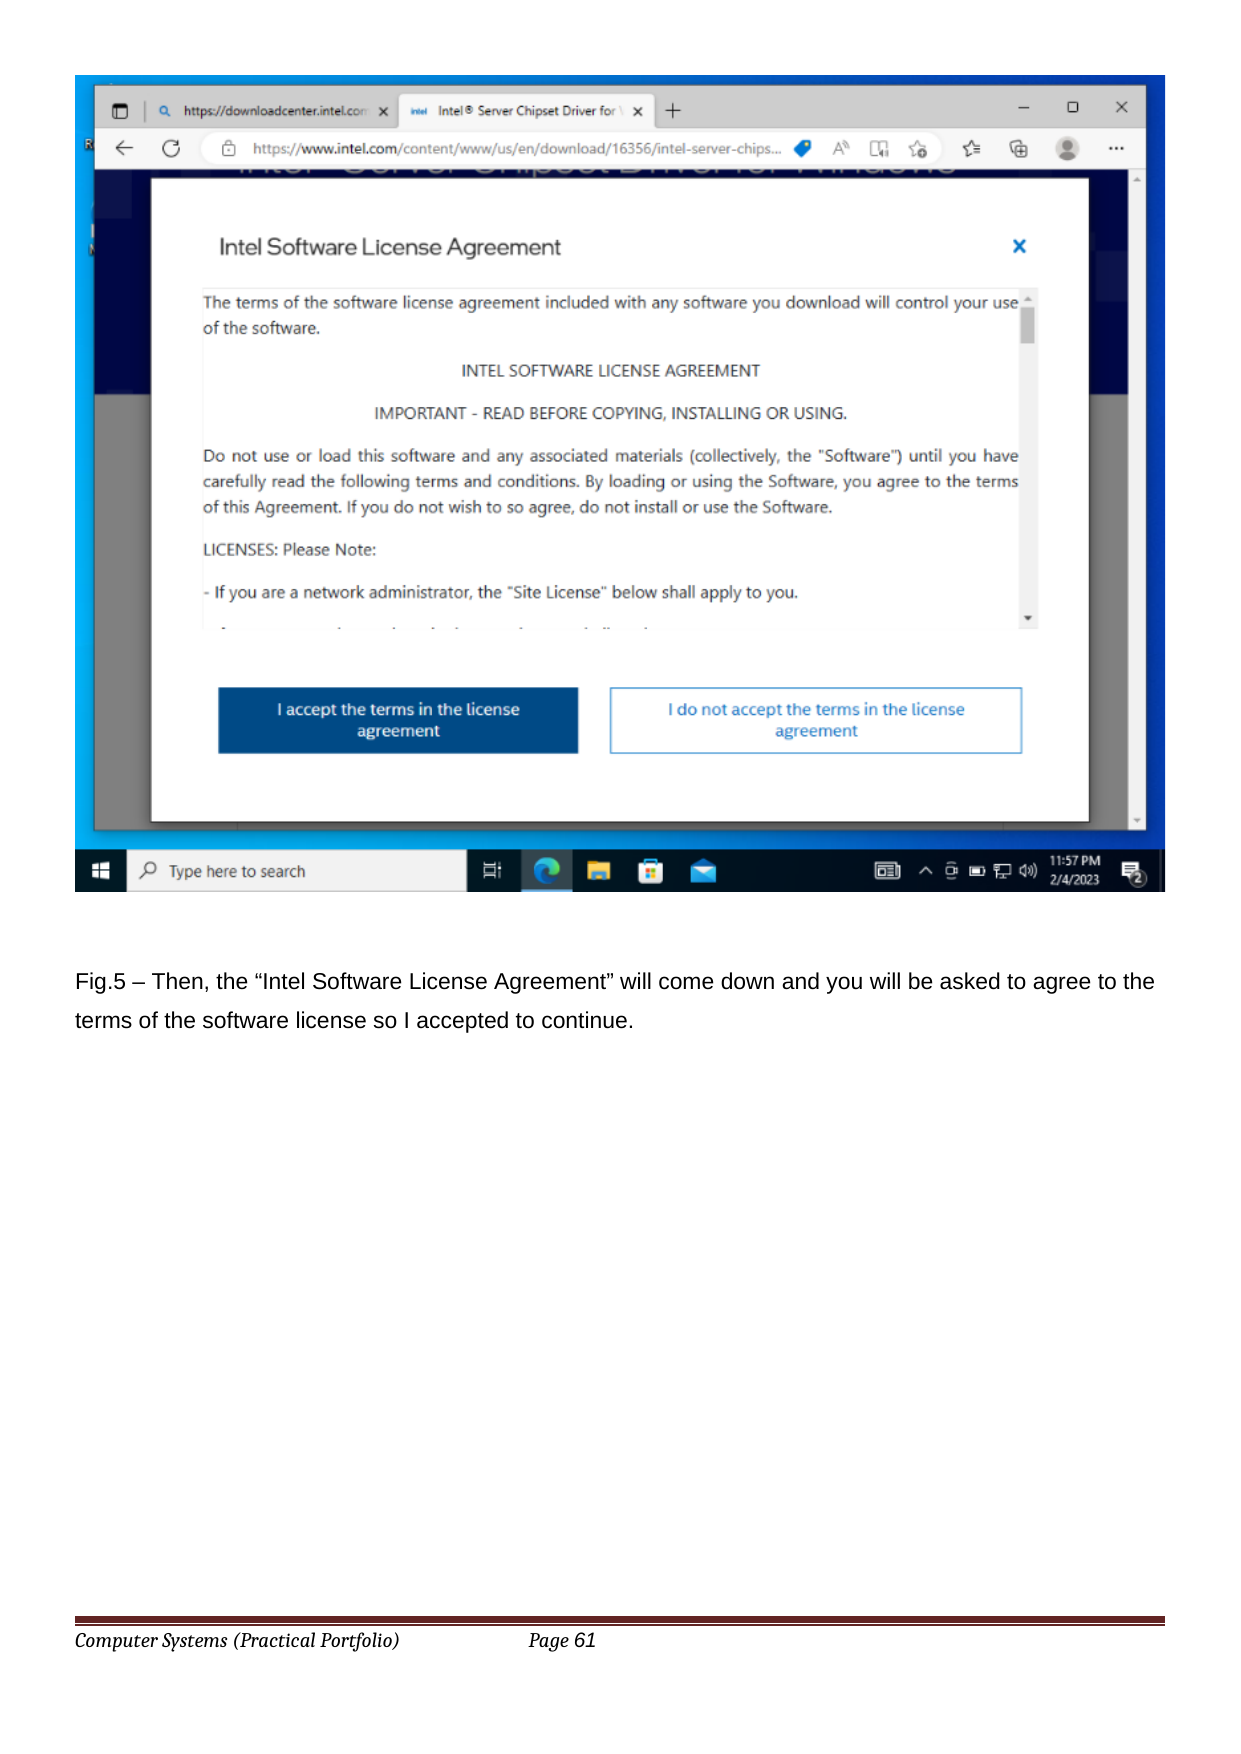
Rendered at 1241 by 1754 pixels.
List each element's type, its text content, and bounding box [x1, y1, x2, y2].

picture [75, 75, 1166, 892]
text Fig.5 – Then, the “Intel Software License Agreement” will come down and you will be asked to agree to the terms of the software license so I accepted to continue. [75, 968, 1165, 1034]
